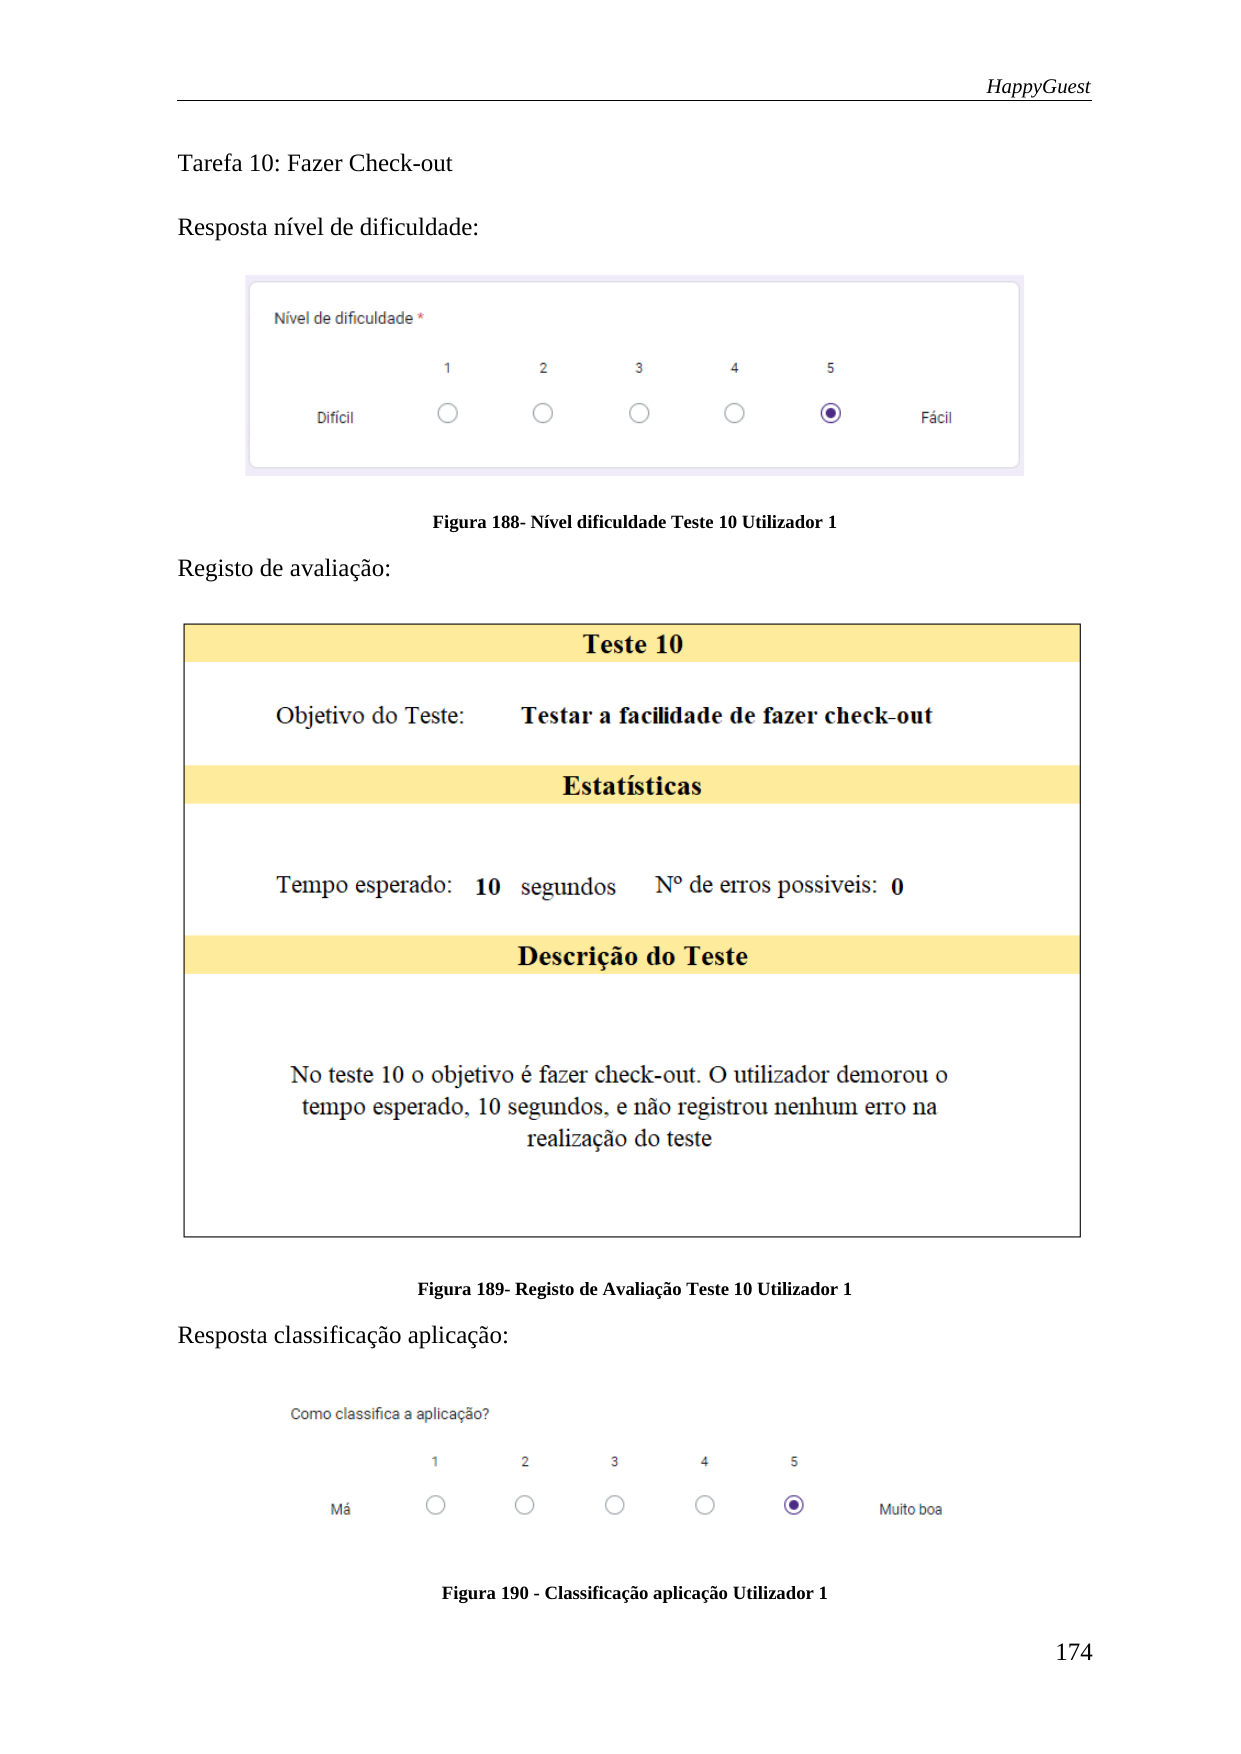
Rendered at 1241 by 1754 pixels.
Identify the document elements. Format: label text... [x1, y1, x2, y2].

text Resposta classificação aplicação: [177, 1320, 1092, 1349]
text Registo de avaliação: [177, 553, 1092, 582]
picture [275, 1384, 995, 1547]
text Resposta nível de dificuldade: [177, 212, 1092, 240]
picture [177, 617, 1093, 1243]
text Tarefa 10: Fazer Check-out [177, 148, 1092, 176]
picture [245, 275, 1025, 476]
